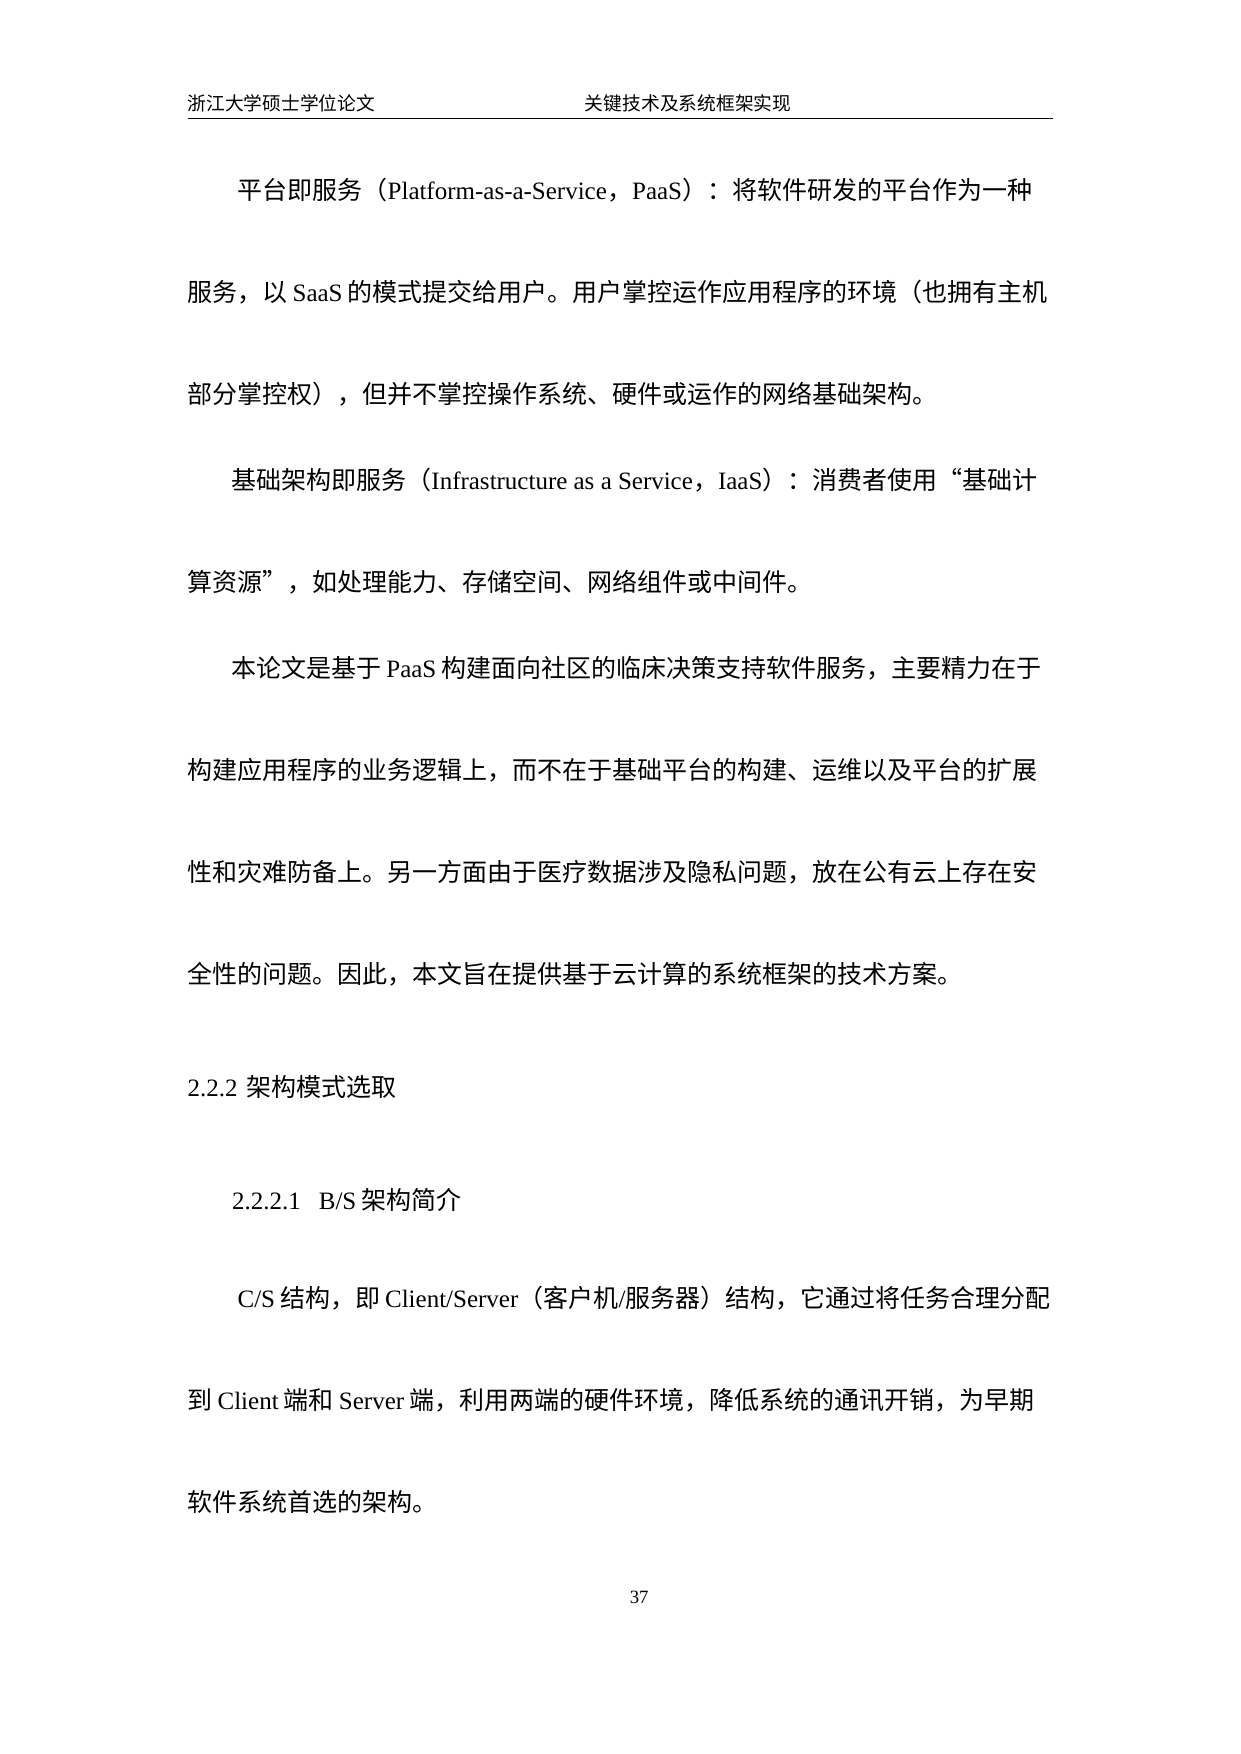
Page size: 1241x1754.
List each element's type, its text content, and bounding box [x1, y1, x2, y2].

subtitle B/S架构简介 [187, 1164, 1053, 1232]
text 基础架构即服务（Infrastructure as a Service，IaaS）：消费者使用“基础计算资源”，如处理能力、存储空间、网络组件或中间件。 [187, 445, 1053, 614]
text 本论文是基于PaaS构建面向社区的临床决策支持软件服务，主要精力在于构建应用程序的业务逻辑上，而不在于基础平台的构建、运维以及平台的扩展性和灾难防备上。另一方面由于医疗数据涉及隐私问题，放在公有云上存在安全性的问题。因此，本文旨在提供基于云计算的系统框架的技术方案。 [187, 633, 1053, 1006]
subtitle 架构模式选取 [187, 1051, 1053, 1119]
text 平台即服务（Platform-as-a-Service，PaaS）：将软件研发的平台作为一种服务，以SaaS的模式提交给用户。用户掌控运作应用程序的环境（也拥有主机部分掌控权），但并不掌控操作系统、硬件或运作的网络基础架构。 [187, 155, 1053, 427]
text C/S结构，即Client/Server（客户机/服务器）结构，它通过将任务合理分配到Client端和Server端，利用两端的硬件环境，降低系统的通讯开销，为早期软件系统首选的架构。 [187, 1263, 1053, 1535]
